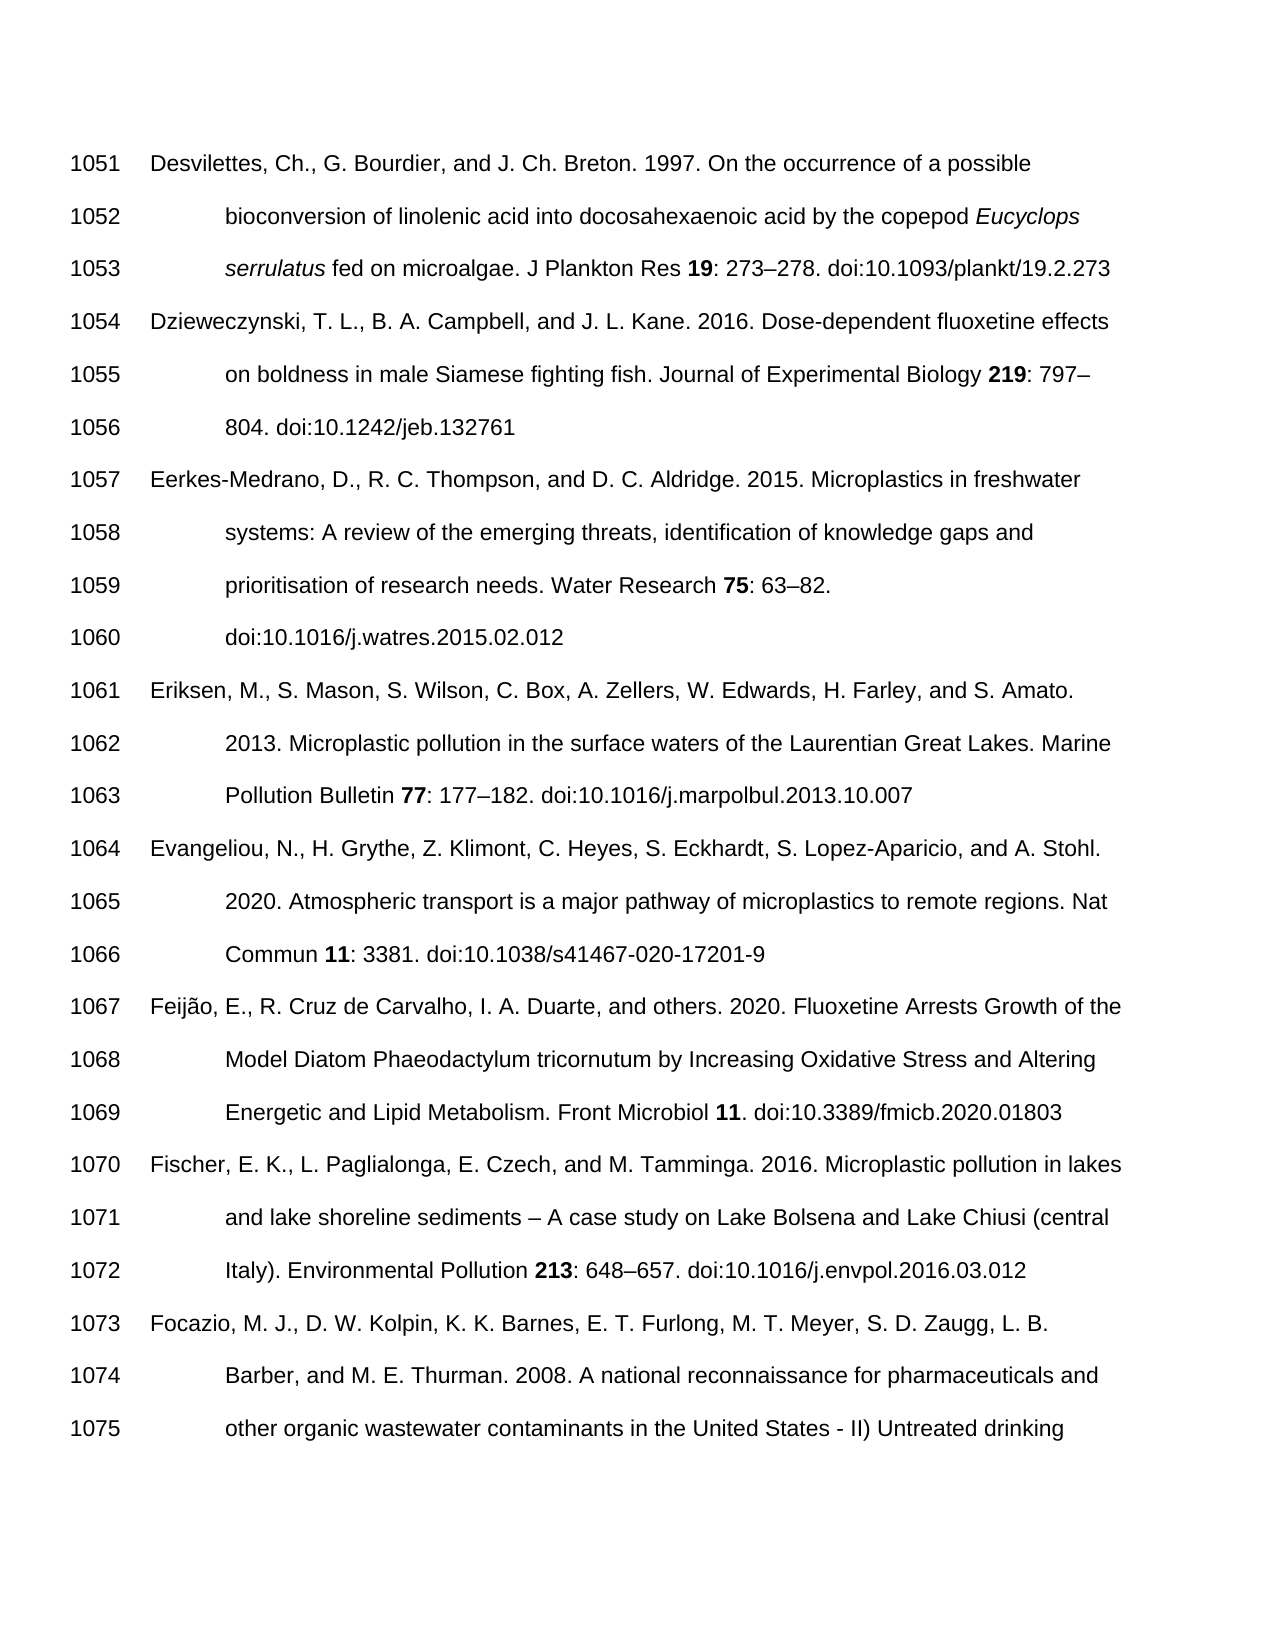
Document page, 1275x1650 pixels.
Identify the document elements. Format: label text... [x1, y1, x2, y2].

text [150, 1309, 1125, 1441]
text Fischer, E. K., L. Paglialonga, E. Czech, and M. Tamminga. 2016. Microplastic pollution in lakes and lake shoreline sediments – A case study on Lake Bolsena and Lake Chiusi (central Italy). Environmental Pollution 213: 648–657. doi:10.1016/j.envpol.2016.03.012 [150, 1151, 1125, 1283]
text Dzieweczynski, T. L., B. A. Campbell, and J. L. Kane. 2016. Dose-dependent fluoxetine effects on boldness in male Siamese fighting fish. Journal of Experimental Biology 219: 797–804. doi:10.1242/jeb.132761 [150, 308, 1125, 440]
text Eriksen, M., S. Mason, S. Wilson, C. Box, A. Zellers, W. Edwards, H. Farley, and S. Amato. 2013. Microplastic pollution in the surface waters of the Laurentian Great Lakes. Marine Pollution Bulletin 77: 177–182. doi:10.1016/j.marpolbul.2013.10.007 [150, 677, 1125, 809]
text Eerkes-Medrano, D., R. C. Thompson, and D. C. Aldridge. 2015. Microplastics in freshwater systems: A review of the emerging threats, identification of knowledge gaps and prioritisation of research needs. Water Research 75: 63–82. doi:10.1016/j.watres.2015.02.012 [150, 466, 1125, 651]
text Feijão, E., R. Cruz de Carvalho, I. A. Duarte, and others. 2020. Fluoxetine Arrests Growth of the Model Diatom Phaeodactylum tricornutum by Increasing Oxidative Stress and Altering Energetic and Lipid Metabolism. Front Microbiol 11. doi:10.3389/fmicb.2020.01803 [150, 993, 1125, 1125]
text Desvilettes, Ch., G. Bourdier, and J. Ch. Breton. 1997. On the occurrence of a possible bioconversion of linolenic acid into docosahexaenoic acid by the copepod Eucyclops serrulatus fed on microalgae. J Plankton Res 19: 273–278. doi:10.1093/plankt/19.2.273 [150, 150, 1125, 282]
text Evangeliou, N., H. Grythe, Z. Klimont, C. Heyes, S. Eckhardt, S. Lopez-Aparicio, and A. Stohl. 2020. Atmospheric transport is a major pathway of microplastics to remote regions. Nat Commun 11: 3381. doi:10.1038/s41467-020-17201-9 [150, 835, 1125, 967]
